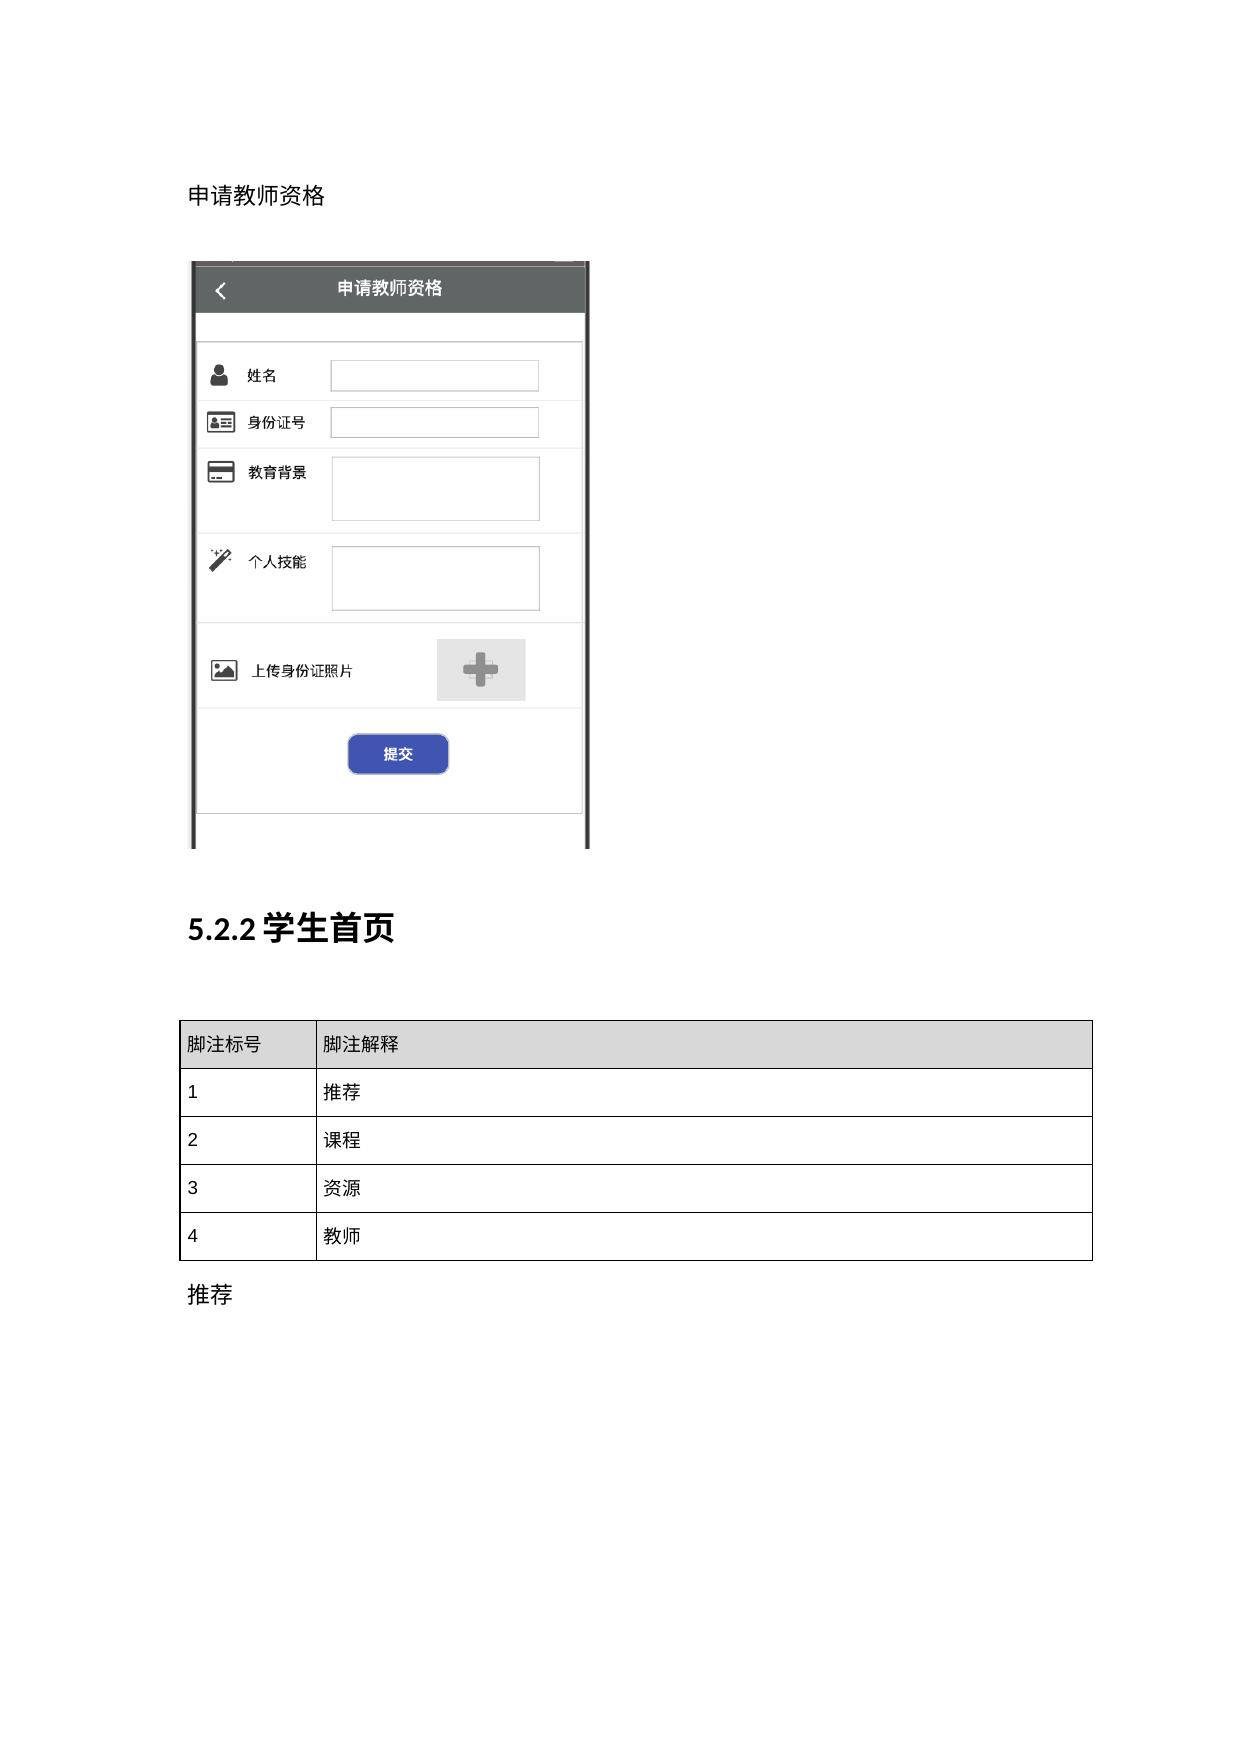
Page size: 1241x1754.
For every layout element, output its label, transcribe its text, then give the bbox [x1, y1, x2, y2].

table_cell 2 [181, 1117, 316, 1164]
table_cell 1 [181, 1069, 316, 1116]
table_cell 教师 [317, 1213, 1092, 1260]
text 推荐 [187, 1261, 1053, 1326]
picture [187, 261, 590, 849]
table_cell 4 [181, 1213, 316, 1260]
table_cell 资源 [317, 1165, 1092, 1212]
text 申请教师资格 [187, 162, 1053, 227]
table_header 脚注解释 [317, 1021, 1092, 1068]
table_cell 课程 [317, 1117, 1092, 1164]
table_cell 推荐 [317, 1069, 1092, 1116]
table_header 脚注标号 [181, 1021, 316, 1068]
subtitle 5.2.2学生首页 [187, 893, 1053, 958]
table_cell 3 [181, 1165, 316, 1212]
